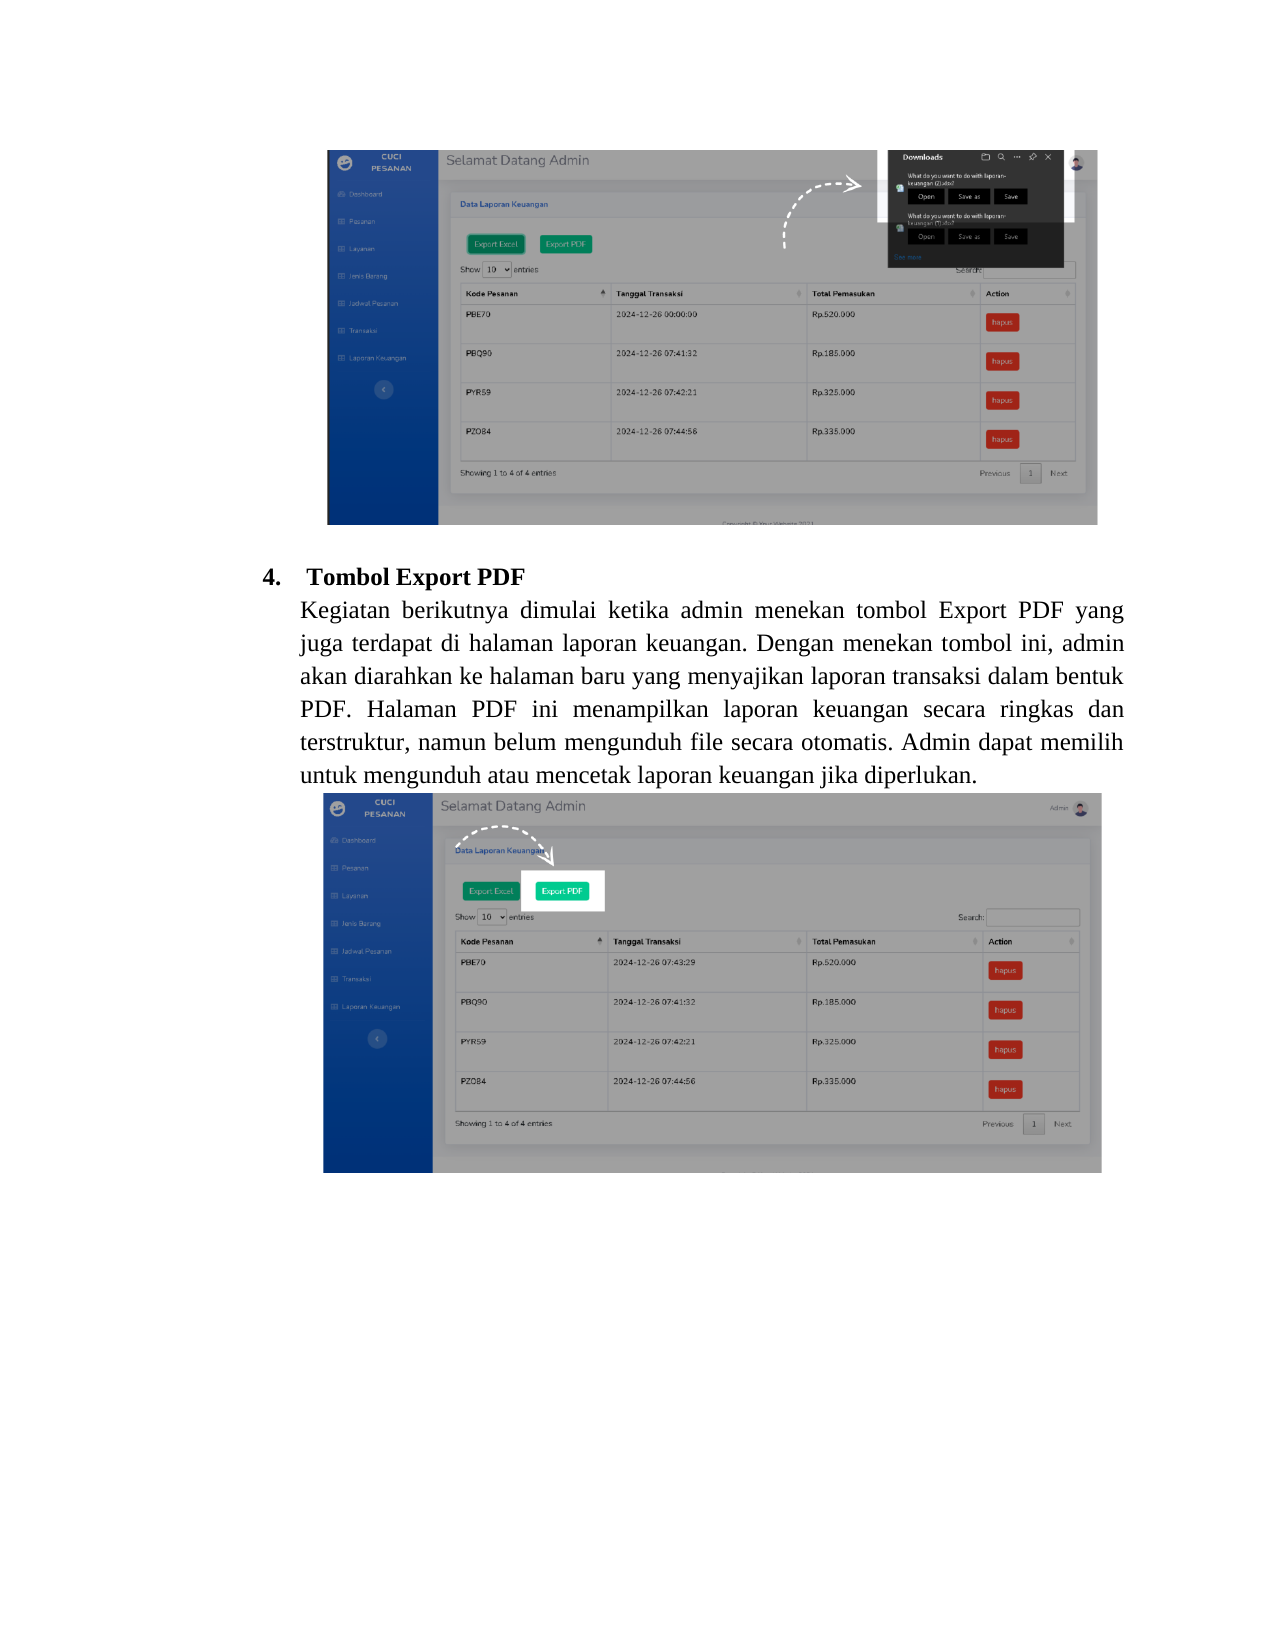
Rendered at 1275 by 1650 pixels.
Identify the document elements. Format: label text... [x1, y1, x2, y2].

list Tombol Export PDF [262, 562, 1125, 591]
list Kegiatan berikutnya dimulai ketika admin menekan tombol Export PDF yang juga terdapat di halaman laporan keuangan. Dengan menekan tombol ini, admin akan diarahkan ke halaman baru yang menyajikan laporan transaksi dalam bentuk PDF. Halaman PDF ini menampilkan laporan keuangan secara ringkas dan terstruktur, namun belum mengunduh file secara otomatis. Admin dapat memilih untuk mengunduh atau mencetak laporan keuangan jika diperlukan. [300, 595, 1125, 789]
picture [327, 150, 1098, 525]
picture [323, 793, 1102, 1173]
